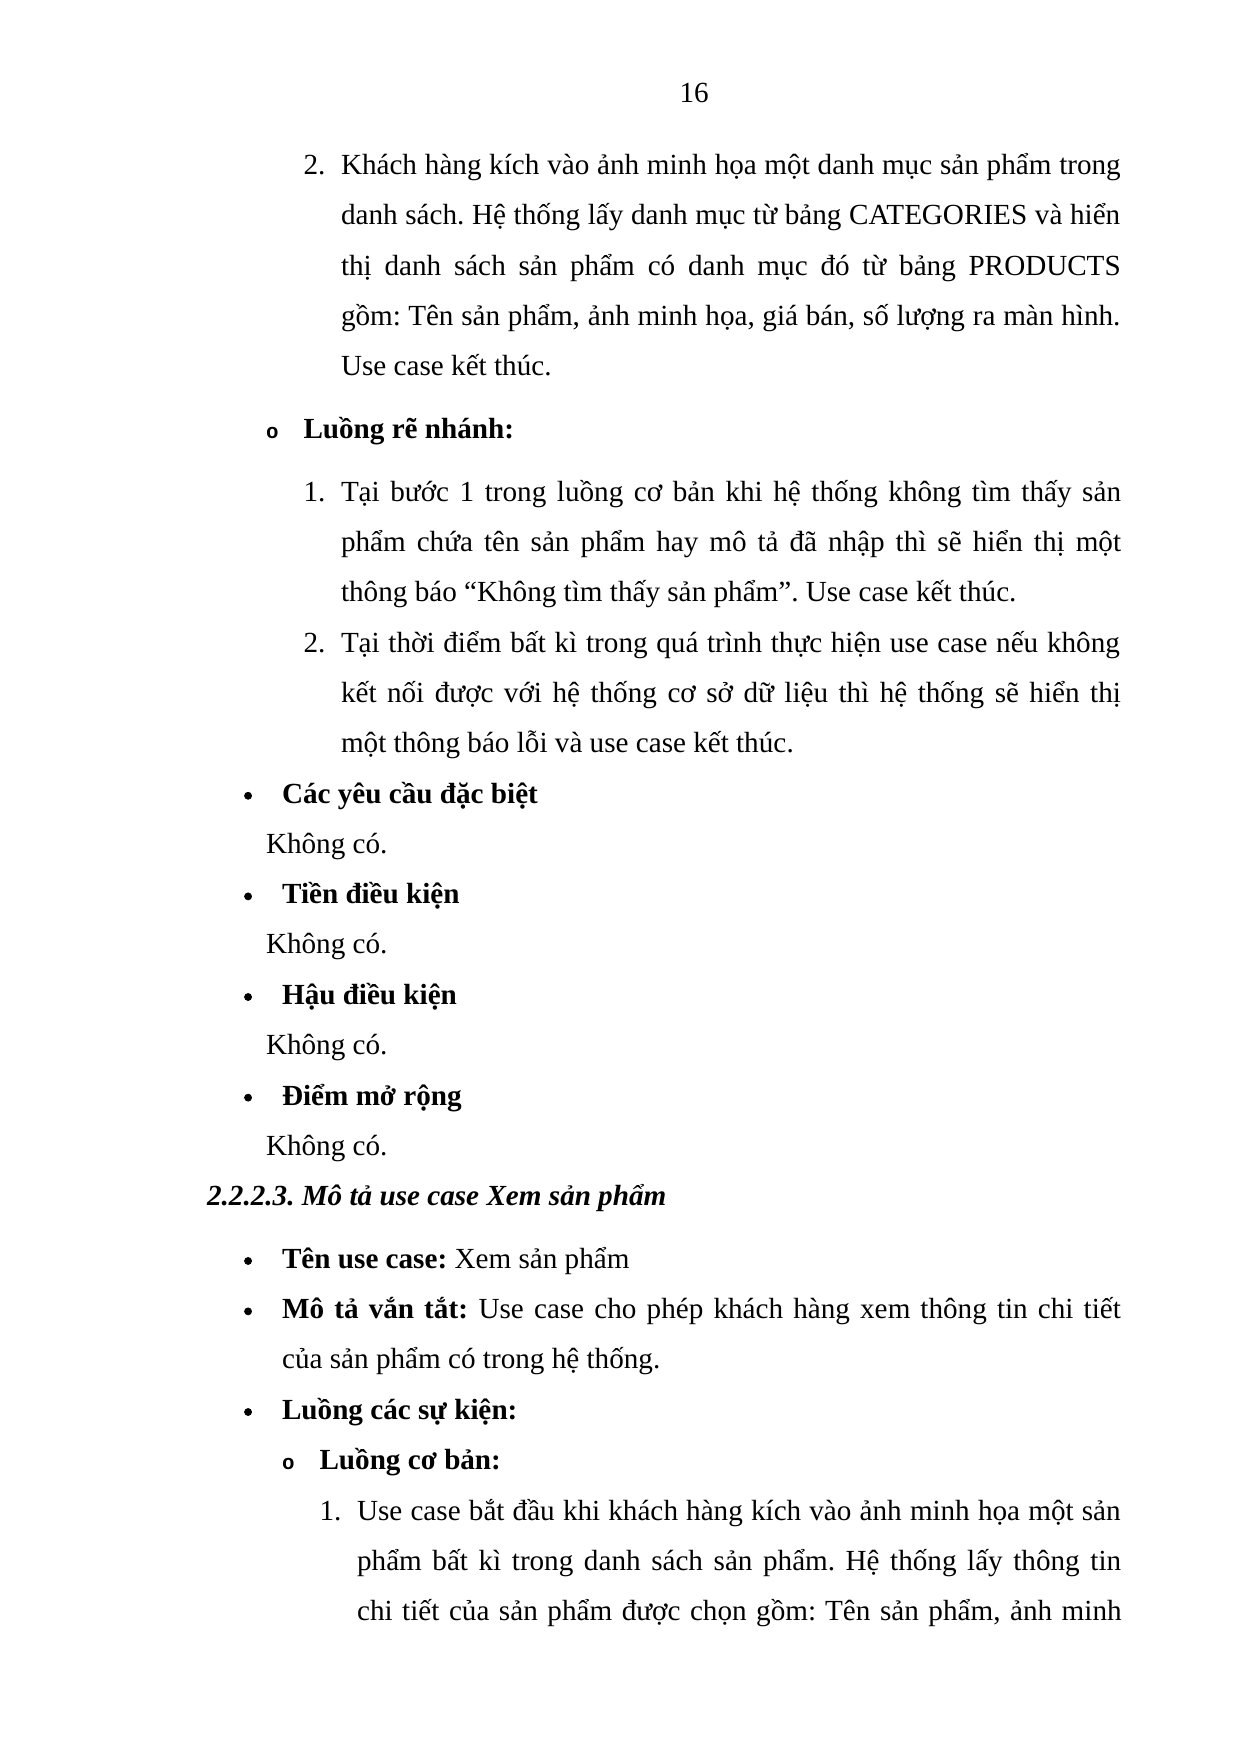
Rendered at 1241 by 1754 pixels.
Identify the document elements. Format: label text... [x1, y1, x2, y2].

text Không có. [207, 1027, 1122, 1061]
text Không có. [207, 826, 1122, 859]
list Tại bước 1 trong luồng cơ bản khi hệ thống không tìm thấy sản phẩm chứa tên sản phẩm hay mô tả đã nhập thì sẽ hiển thị một thông báo “Không tìm thấy sản phẩm”. Use case kết thúc. [303, 474, 1122, 608]
text Không có. [207, 1128, 1122, 1161]
list Hậu điều kiện [244, 977, 1122, 1011]
list Khách hàng kích vào ảnh minh họa một danh mục sản phẩm trong danh sách. Hệ thống lấy danh mục từ bảng CATEGORIES và hiển thị danh sách sản phẩm có danh mục đó từ bảng PRODUCTS gồm: Tên sản phẩm, ảnh minh họa, giá bán, số lượng ra màn hình. Use case kết thúc. [303, 147, 1122, 382]
list Tên use case: Xem sản phẩm [244, 1241, 1122, 1274]
list Điểm mở rộng [244, 1078, 1122, 1111]
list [319, 1493, 1122, 1627]
list Mô tả vắn tắt: Use case cho phép khách hàng xem thông tin chi tiết của sản phẩm có trong hệ thống. [244, 1291, 1122, 1375]
list Luồng cơ bản: [282, 1442, 1122, 1476]
list Luồng các sự kiện: [244, 1392, 1122, 1426]
list Các yêu cầu đặc biệt [244, 776, 1122, 809]
text Không có. [207, 927, 1122, 960]
list Luồng rẽ nhánh: [266, 411, 1122, 444]
list Tại thời điểm bất kì trong quá trình thực hiện use case nếu không kết nối được với hệ thống cơ sở dữ liệu thì hệ thống sẽ hiển thị một thông báo lỗi và use case kết thúc. [303, 625, 1122, 759]
list Tiền điều kiện [244, 876, 1122, 910]
subtitle 2.2.2.3. Mô tả use case Xem sản phẩm [207, 1178, 1122, 1212]
